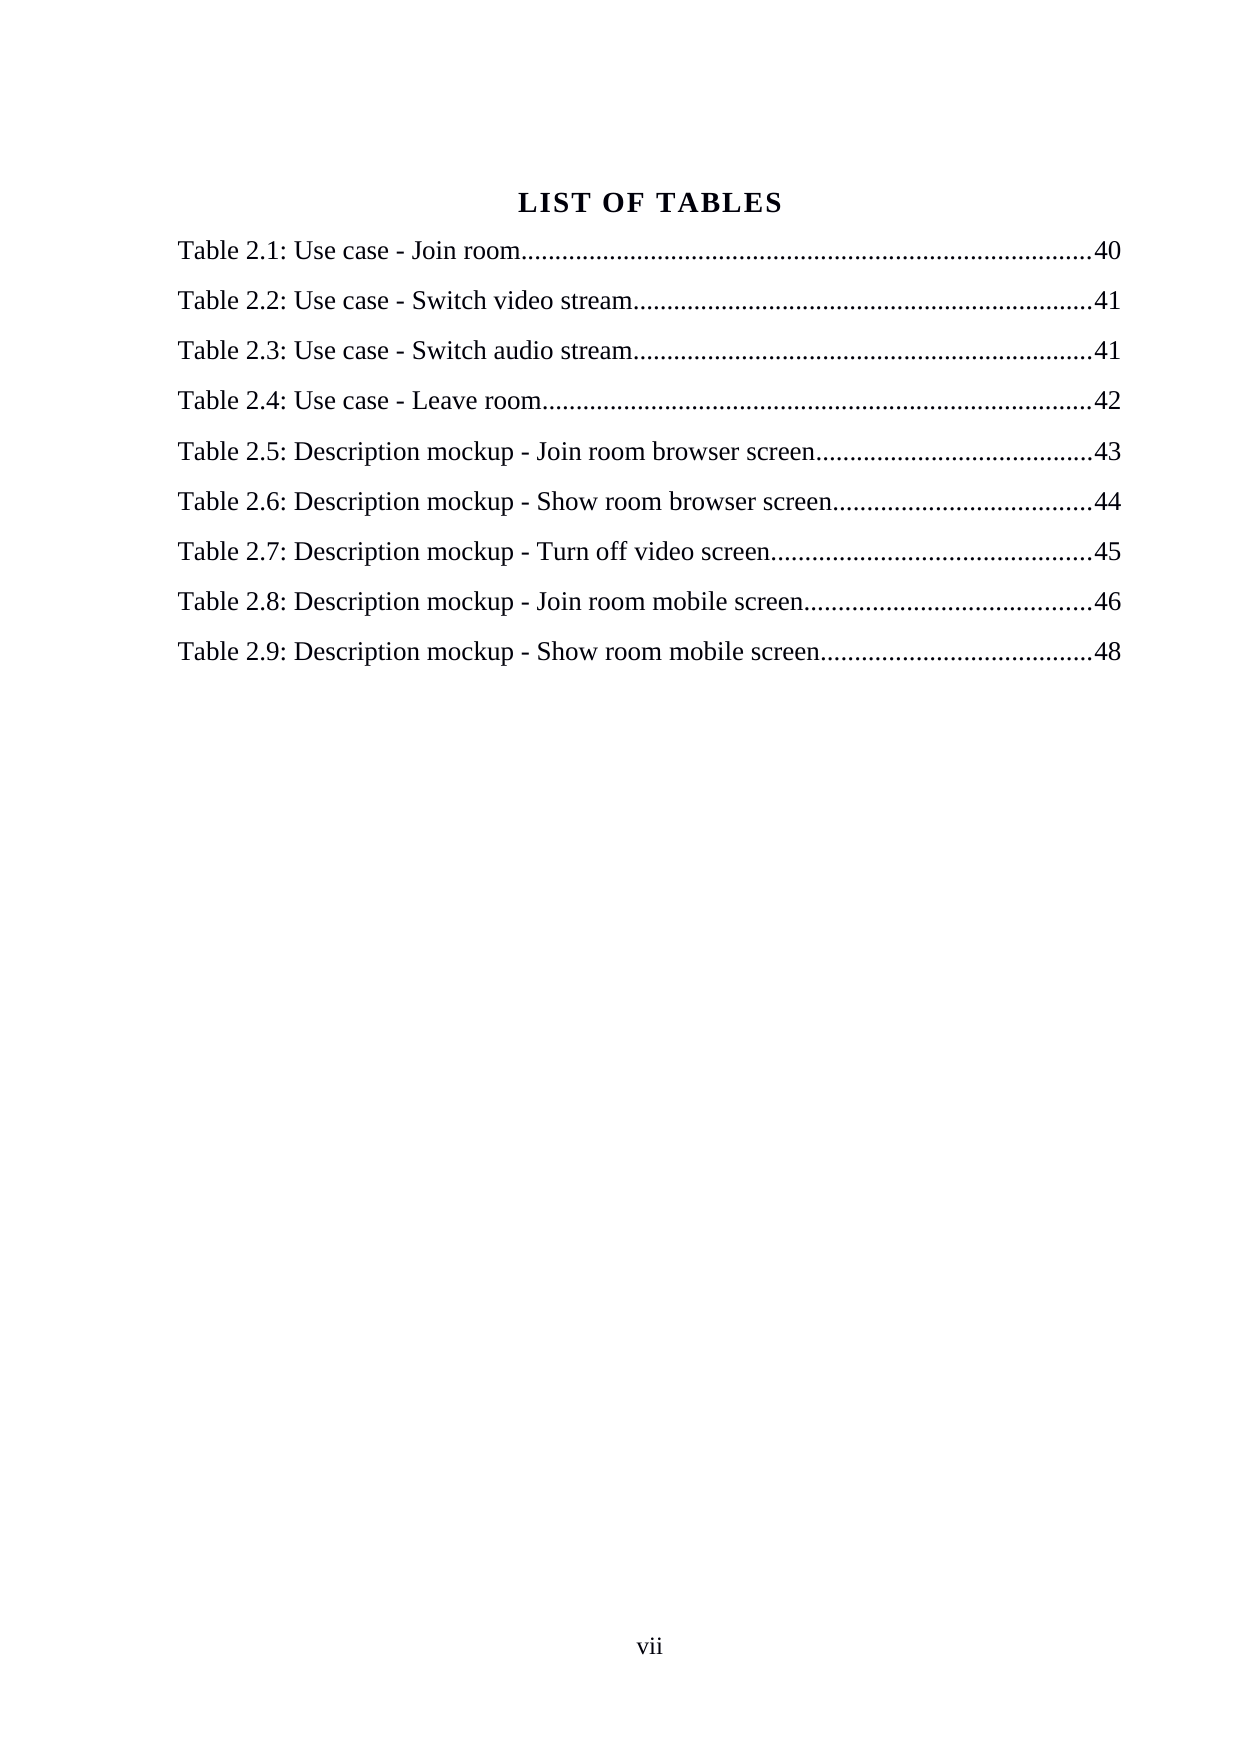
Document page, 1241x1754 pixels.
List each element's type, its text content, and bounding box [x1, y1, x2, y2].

text Table 2.5: Description mockup - Join room browser screen 43 [177, 435, 1122, 466]
text Table 2.1: Use case - Join room 40 [177, 234, 1122, 265]
text Table 2.9: Description mockup - Show room mobile screen 48 [177, 636, 1122, 667]
text Table 2.4: Use case - Leave room 42 [177, 384, 1122, 416]
subtitle LIST OF TABLES [177, 185, 1122, 219]
text Table 2.6: Description mockup - Show room browser screen 44 [177, 485, 1122, 516]
text Table 2.7: Description mockup - Turn off video screen 45 [177, 535, 1122, 566]
text Table 2.3: Use case - Switch audio stream 41 [177, 334, 1122, 365]
text Table 2.2: Use case - Switch video stream 41 [177, 284, 1122, 315]
text Table 2.8: Description mockup - Join room mobile screen 46 [177, 585, 1122, 616]
